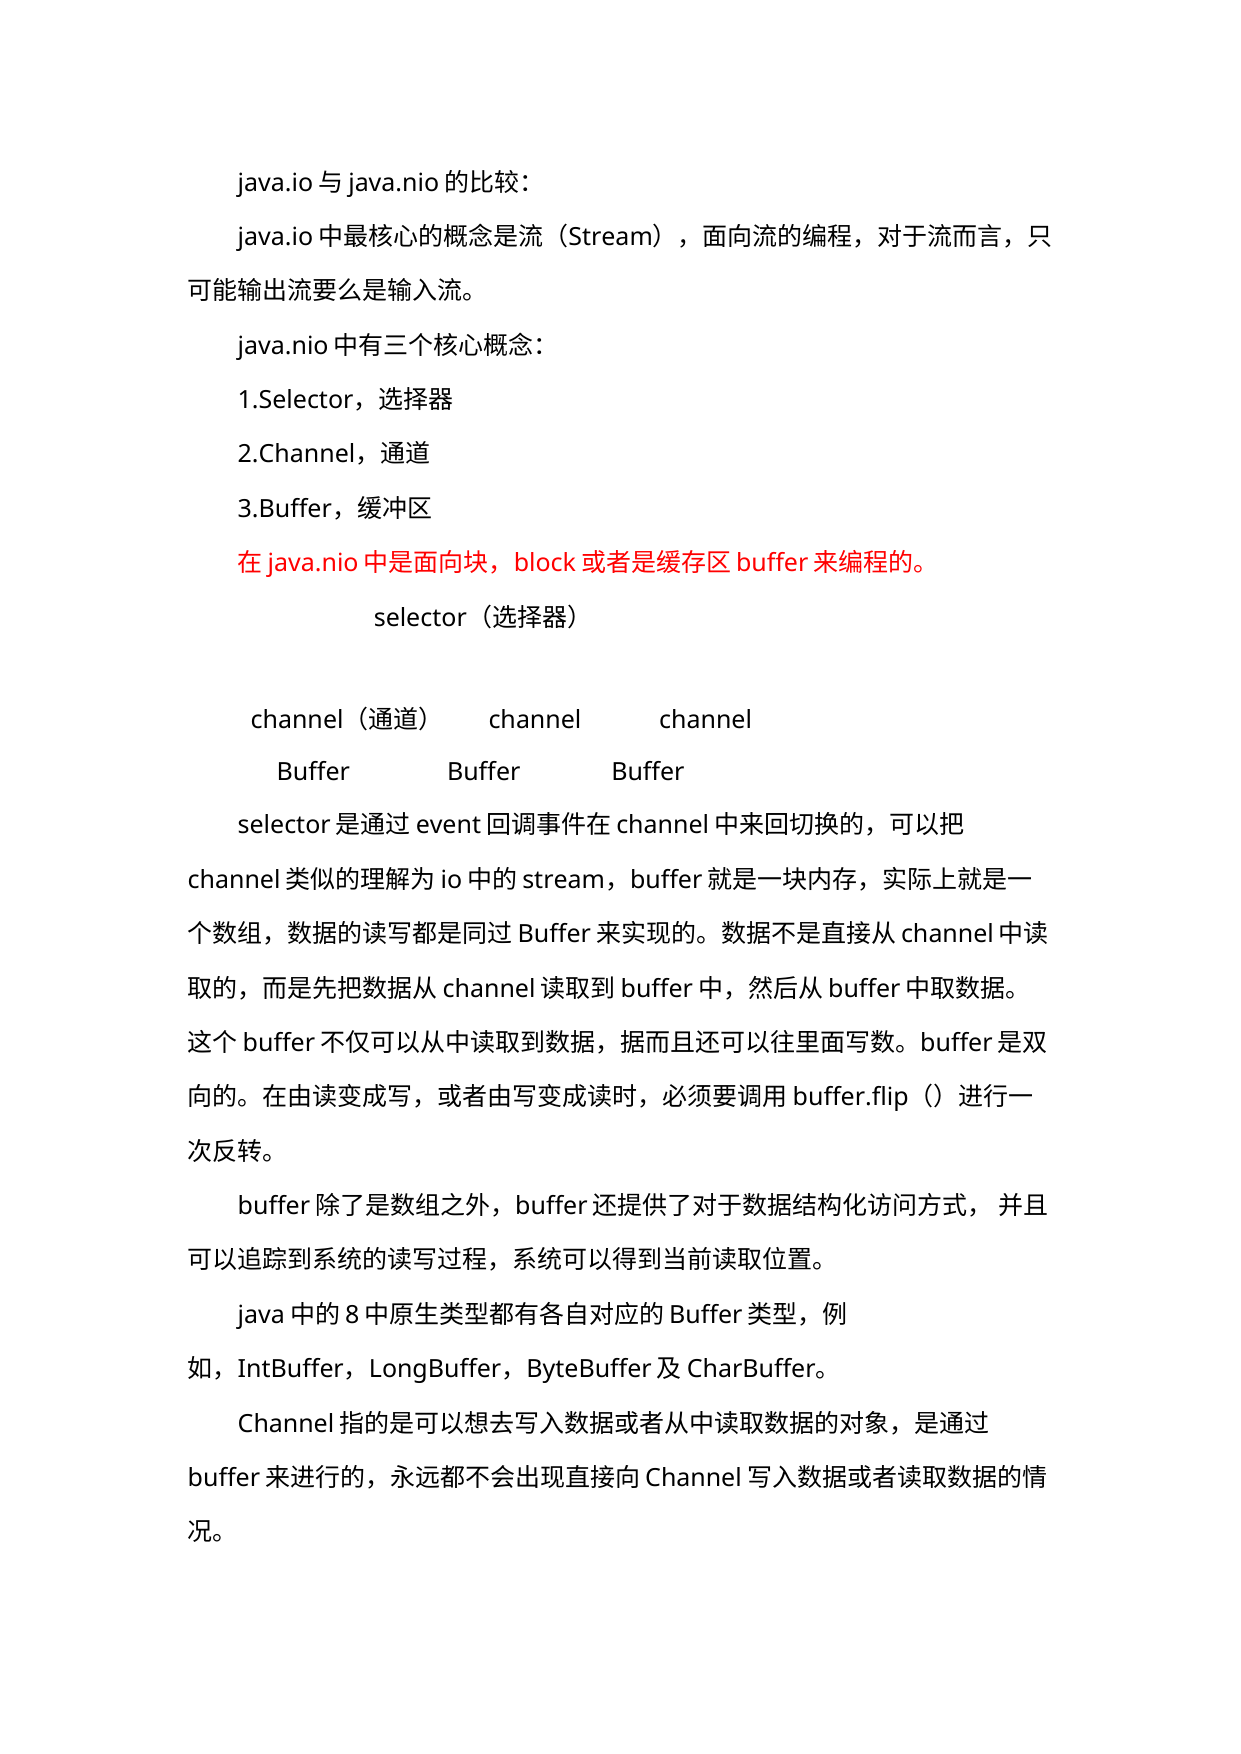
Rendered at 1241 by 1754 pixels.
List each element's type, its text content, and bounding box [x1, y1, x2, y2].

text java.io与java.nio的比较： [187, 162, 1053, 198]
text buffer除了是数组之外，buffer还提供了对于数据结构化访问方式， 并且可以追踪到系统的读写过程，系统可以得到当前读取位置。 [187, 1186, 1053, 1276]
text java.nio中有三个核心概念： [187, 325, 1053, 361]
text java.io中最核心的概念是流（Stream），面向流的编程，对于流而言，只可能输出流要么是输入流。 [187, 216, 1053, 307]
text Channel指的是可以想去写入数据或者从中读取数据的对象，是通过buffer来进行的，永远都不会出现直接向Channel写入数据或者读取数据的情况。 [187, 1403, 1053, 1548]
text 2.Channel，通道 [187, 434, 1053, 470]
text 在java.nio中是面向块，block或者是缓存区buffer来编程的。 [187, 543, 1053, 579]
text java中的8中原生类型都有各自对应的Buffer类型，例如，IntBuffer，LongBuffer，ByteBuffer及CharBuffer。 [187, 1294, 1053, 1385]
text selector（选择器） [187, 597, 1053, 633]
text 3.Buffer，缓冲区 [187, 488, 1053, 524]
text 1.Selector，选择器 [187, 379, 1053, 416]
text channel（通道） channel channel [187, 699, 1053, 736]
text Buffer Buffer Buffer [187, 754, 1053, 788]
text selector是通过event回调事件在channel中来回切换的，可以把channel类似的理解为io中的stream，buffer就是一块内存，实际上就是一个数组，数据的读写都是同过Buffer来实现的。数据不是直接从channel中读取的，而是先把数据从channel读取到buffer中，然后从buffer中取数据。这个buffer不仅可以从中读取到数据，据而且还可以往里面写数。buffer是双向的。在由读变成写，或者由写变成读时，必须要调用buffer.flip（）进行一次反转。 [187, 805, 1053, 1167]
